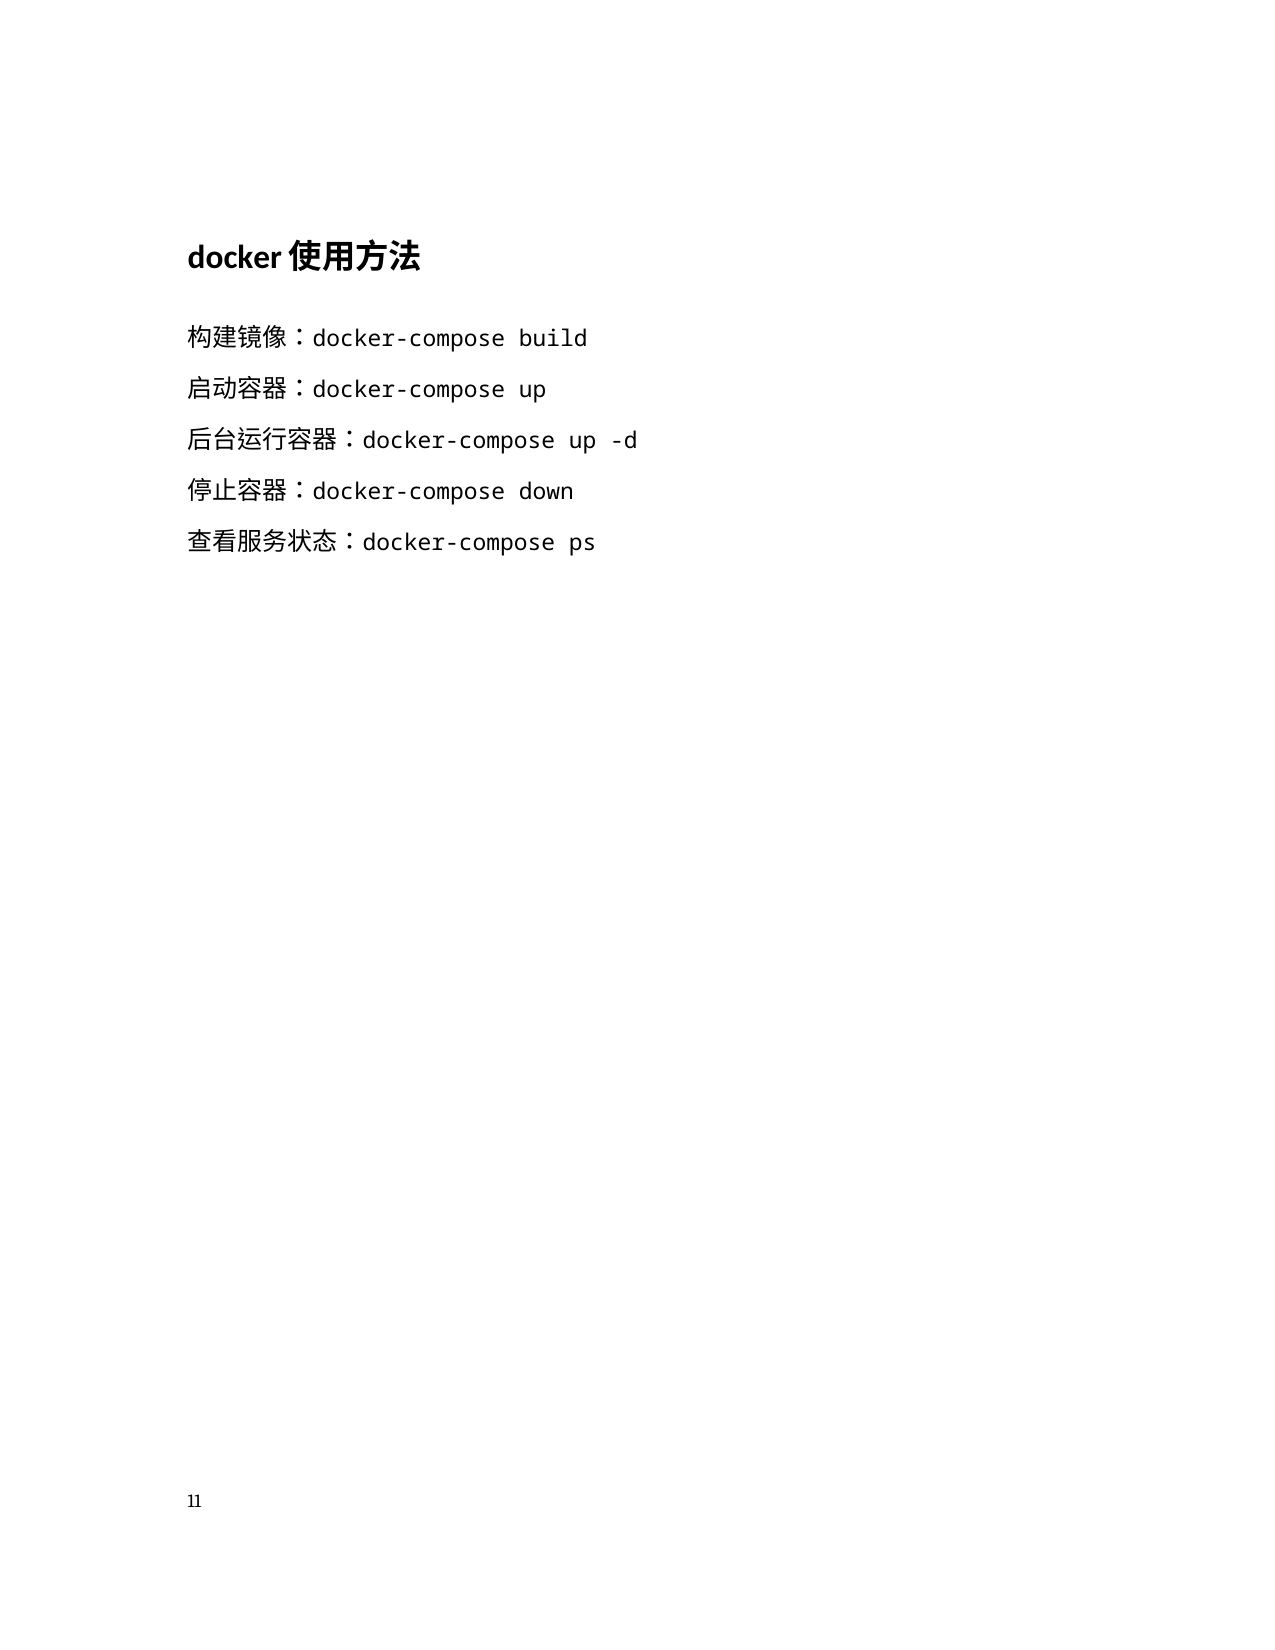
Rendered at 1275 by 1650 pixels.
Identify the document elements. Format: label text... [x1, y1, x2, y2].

text 构建镜像：docker-compose build 启动容器：docker-compose up 后台运行容器：docker-compose up -d 停止容器：docker-compose down 查看服务状态：docker-compose ps [187, 319, 1087, 558]
subtitle docker使用方法 [187, 233, 1087, 278]
